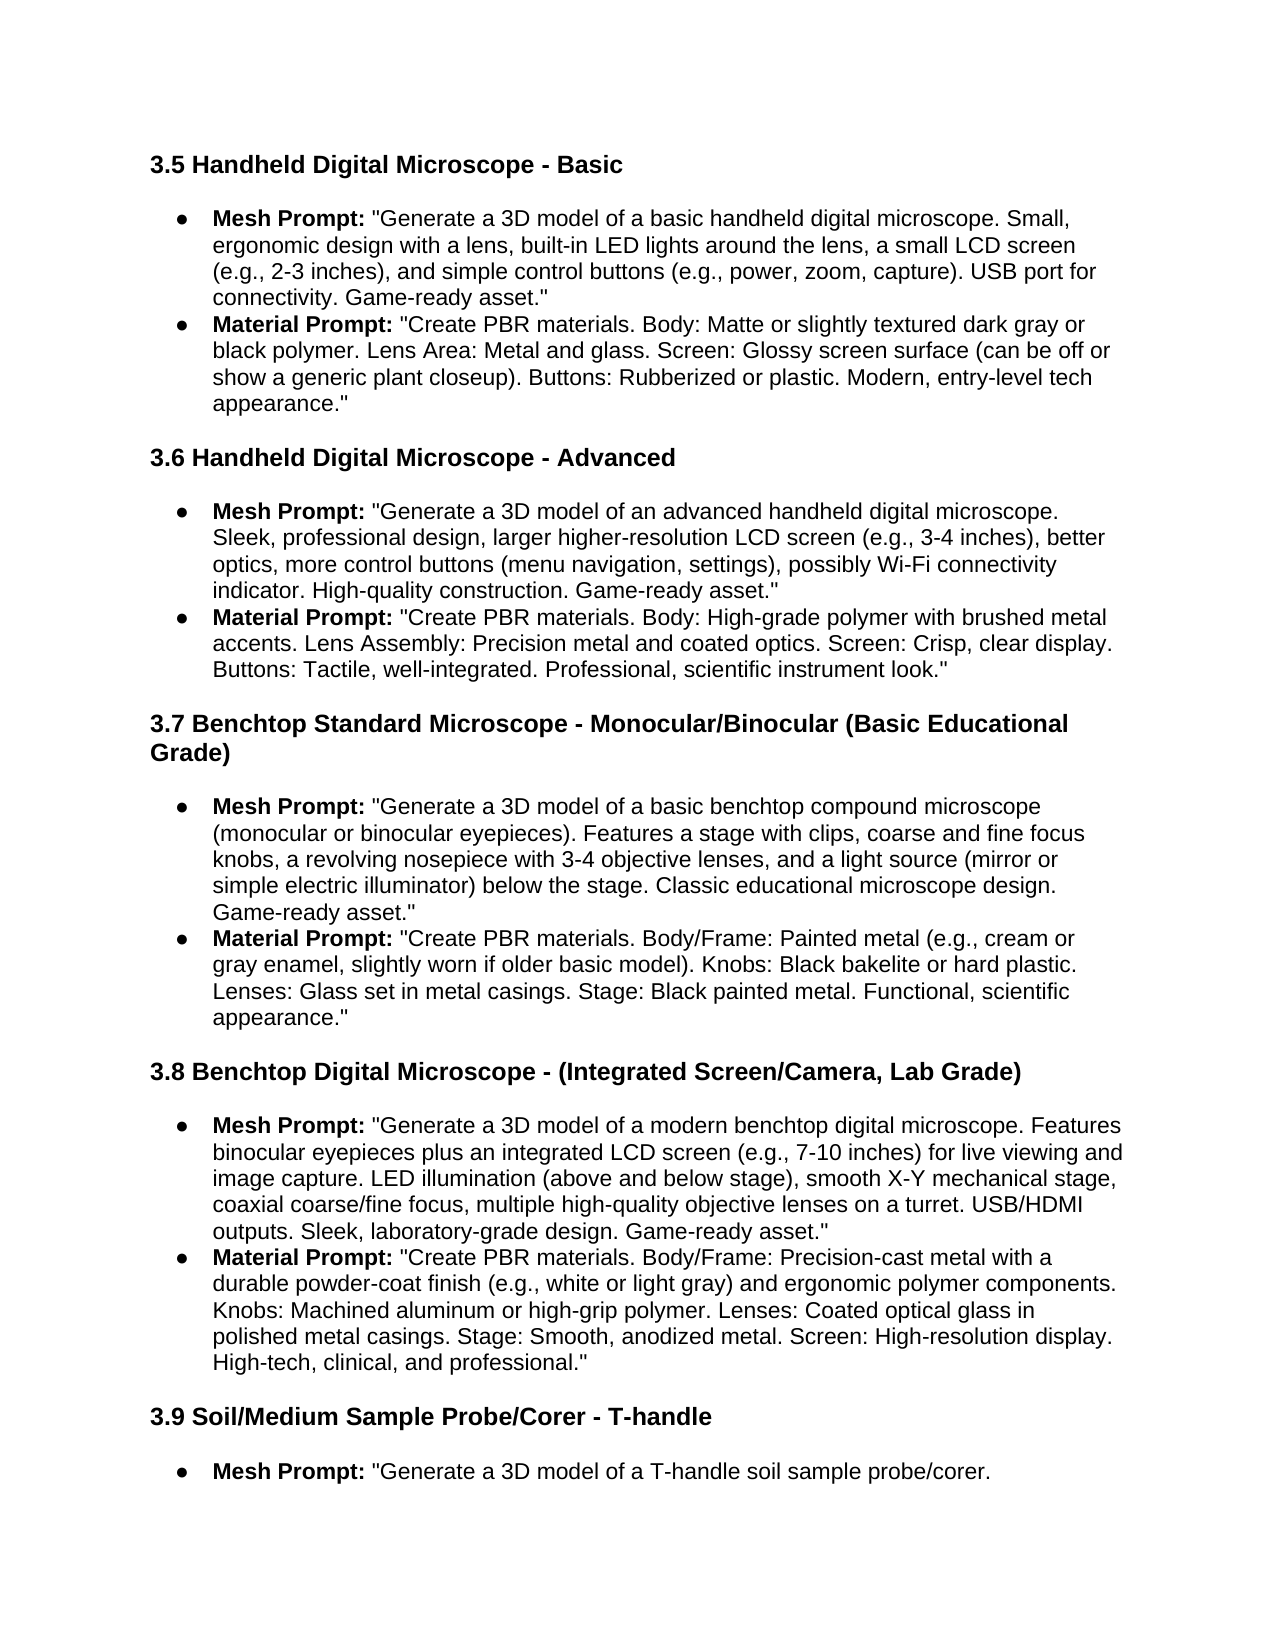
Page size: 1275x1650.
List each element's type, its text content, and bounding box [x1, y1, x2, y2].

list Material Prompt: "Create PBR materials. Body: Matte or slightly textured dark gray or black polymer. Lens Area: Metal and glass. Screen: Glossy screen surface (can be off or show a generic plant closeup). Buttons: Rubberized or plastic. Modern, entry-level tech appearance." [175, 311, 1125, 416]
list Mesh Prompt: "Generate a 3D model of a basic handheld digital microscope. Small, ergonomic design with a lens, built-in LED lights around the lens, a small LCD screen (e.g., 2-3 inches), and simple control buttons (e.g., power, zoom, capture). USB port for connectivity. Game-ready asset." [175, 205, 1125, 311]
subtitle 3.8 Benchtop Digital Microscope - (Integrated Screen/Camera, Lab Grade) [150, 1057, 1125, 1086]
subtitle 3.7 Benchtop Standard Microscope - Monocular/Binocular (Basic Educational Grade) [150, 709, 1125, 767]
subtitle 3.6 Handheld Digital Microscope - Advanced [150, 443, 1125, 471]
list Mesh Prompt: "Generate a 3D model of a modern benchtop digital microscope. Features binocular eyepieces plus an integrated LCD screen (e.g., 7-10 inches) for live viewing and image capture. LED illumination (above and below stage), smooth X-Y mechanical stage, coaxial coarse/fine focus, multiple high-quality objective lenses on a turret. USB/HDMI outputs. Sleek, laboratory-grade design. Game-ready asset." [175, 1112, 1125, 1244]
list Mesh Prompt: "Generate a 3D model of a basic benchtop compound microscope (monocular or binocular eyepieces). Features a stage with clips, coarse and fine focus knobs, a revolving nosepiece with 3-4 objective lenses, and a light source (mirror or simple electric illuminator) below the stage. Classic educational microscope design. Game-ready asset." [175, 793, 1125, 925]
subtitle 3.9 Soil/Medium Sample Probe/Corer - T-handle [150, 1402, 1125, 1431]
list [175, 1458, 1125, 1484]
list Material Prompt: "Create PBR materials. Body: High-grade polymer with brushed metal accents. Lens Assembly: Precision metal and coated optics. Screen: Crisp, clear display. Buttons: Tactile, well-integrated. Professional, scientific instrument look." [175, 603, 1125, 682]
list Material Prompt: "Create PBR materials. Body/Frame: Precision-cast metal with a durable powder-coat finish (e.g., white or light gray) and ergonomic polymer components. Knobs: Machined aluminum or high-grip polymer. Lenses: Coated optical glass in polished metal casings. Stage: Smooth, anodized metal. Screen: High-resolution display. High-tech, clinical, and professional." [175, 1244, 1125, 1376]
subtitle 3.5 Handheld Digital Microscope - Basic [150, 150, 1125, 179]
list Mesh Prompt: "Generate a 3D model of an advanced handheld digital microscope. Sleek, professional design, larger higher-resolution LCD screen (e.g., 3-4 inches), better optics, more control buttons (menu navigation, settings), possibly Wi-Fi connectivity indicator. High-quality construction. Game-ready asset." [175, 498, 1125, 603]
list Material Prompt: "Create PBR materials. Body/Frame: Painted metal (e.g., cream or gray enamel, slightly worn if older basic model). Knobs: Black bakelite or hard plastic. Lenses: Glass set in metal casings. Stage: Black painted metal. Functional, scientific appearance." [175, 925, 1125, 1030]
